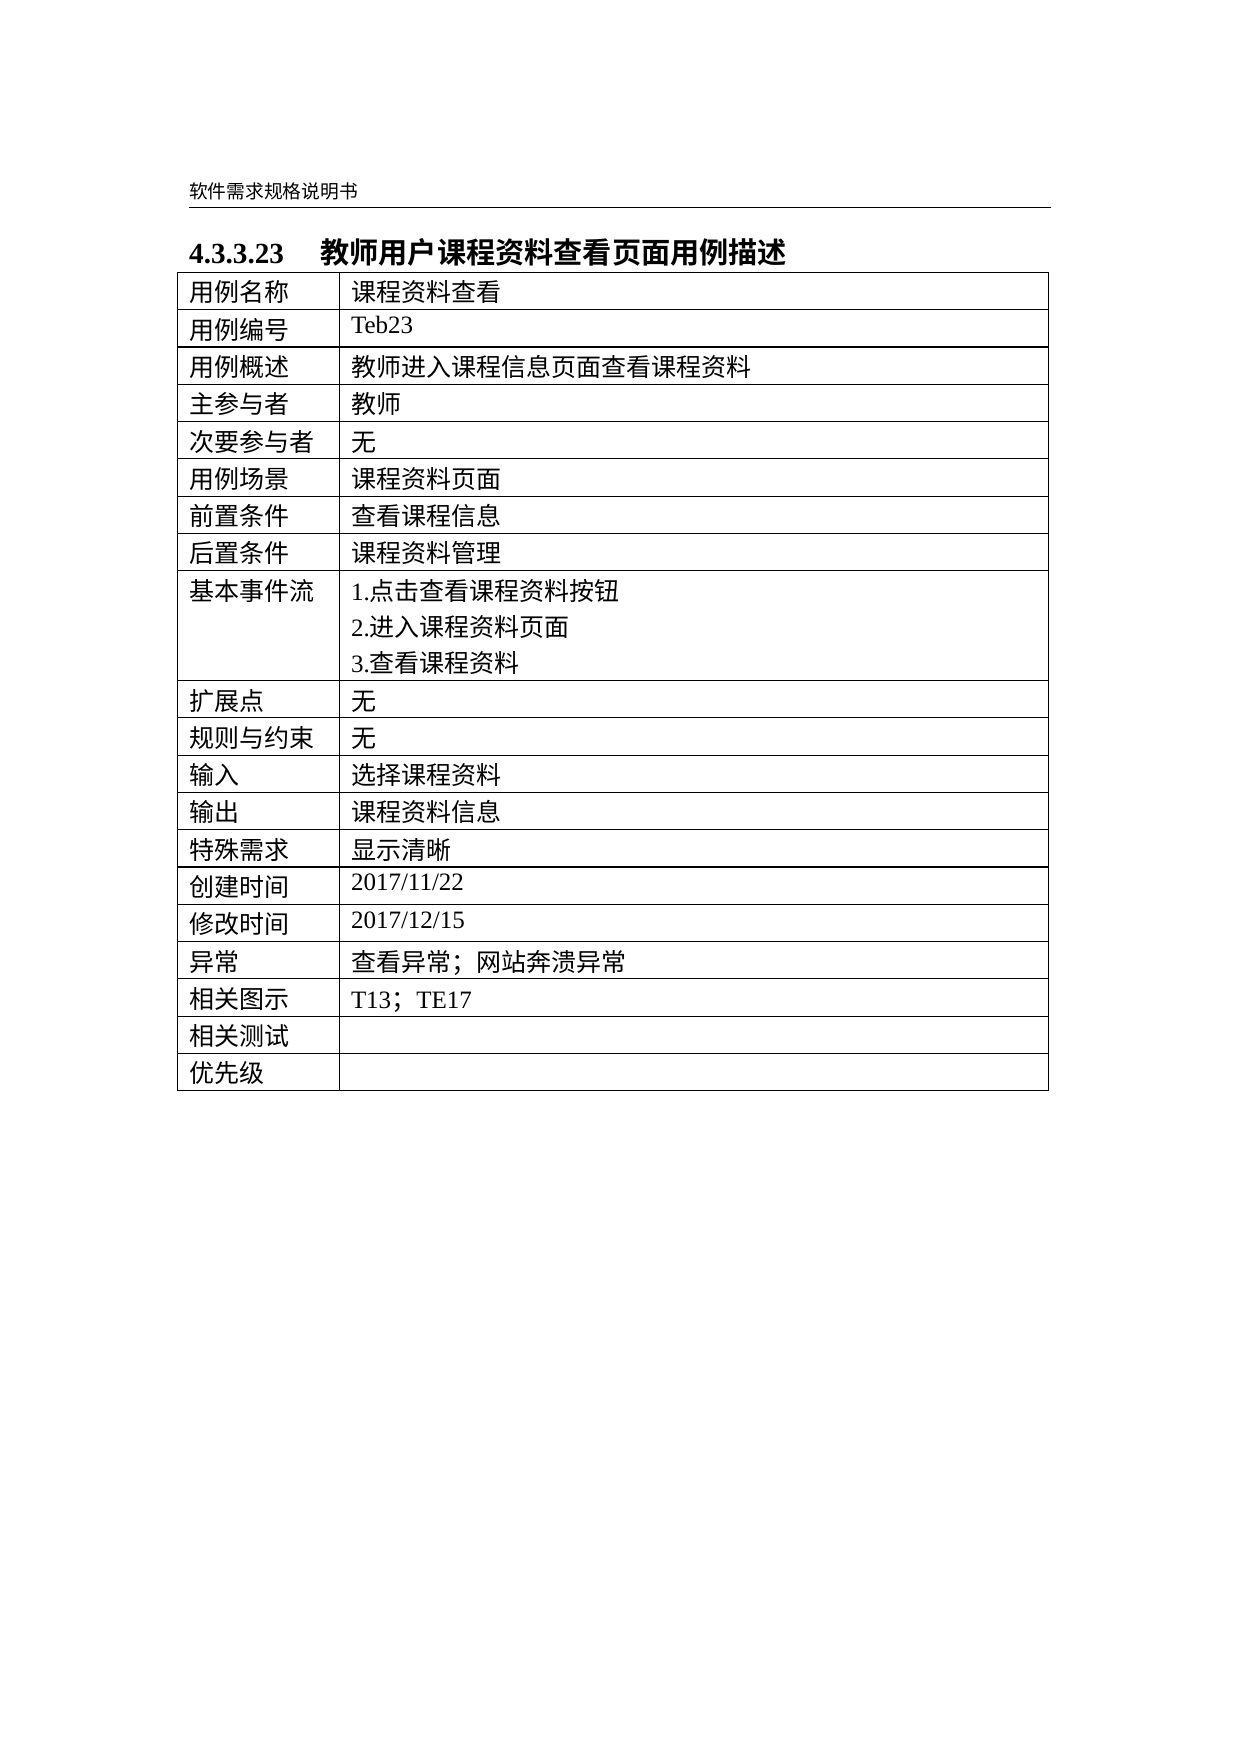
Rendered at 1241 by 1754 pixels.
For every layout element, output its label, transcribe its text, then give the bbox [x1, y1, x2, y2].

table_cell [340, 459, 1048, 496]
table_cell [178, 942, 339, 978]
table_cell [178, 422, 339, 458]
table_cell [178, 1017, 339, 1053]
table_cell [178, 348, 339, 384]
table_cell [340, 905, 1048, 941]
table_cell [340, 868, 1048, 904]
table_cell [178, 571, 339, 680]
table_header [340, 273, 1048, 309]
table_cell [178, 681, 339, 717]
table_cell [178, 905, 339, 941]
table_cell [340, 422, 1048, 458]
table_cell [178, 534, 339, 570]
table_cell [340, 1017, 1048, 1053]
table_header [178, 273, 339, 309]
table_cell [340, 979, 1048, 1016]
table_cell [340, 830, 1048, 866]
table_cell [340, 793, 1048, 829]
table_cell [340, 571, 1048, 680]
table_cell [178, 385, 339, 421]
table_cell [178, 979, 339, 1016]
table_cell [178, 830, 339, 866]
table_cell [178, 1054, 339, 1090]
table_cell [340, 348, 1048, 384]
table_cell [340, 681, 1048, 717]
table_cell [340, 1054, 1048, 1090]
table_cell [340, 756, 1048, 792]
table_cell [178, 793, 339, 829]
subtitle 教师用户课程资料查看页面用例描述 [189, 229, 1051, 272]
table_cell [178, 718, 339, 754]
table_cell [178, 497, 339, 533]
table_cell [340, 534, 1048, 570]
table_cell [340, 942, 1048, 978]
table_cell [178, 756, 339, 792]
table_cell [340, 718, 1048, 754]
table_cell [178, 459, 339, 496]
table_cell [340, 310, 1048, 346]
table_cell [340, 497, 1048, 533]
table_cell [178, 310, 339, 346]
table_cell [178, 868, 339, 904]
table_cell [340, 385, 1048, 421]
